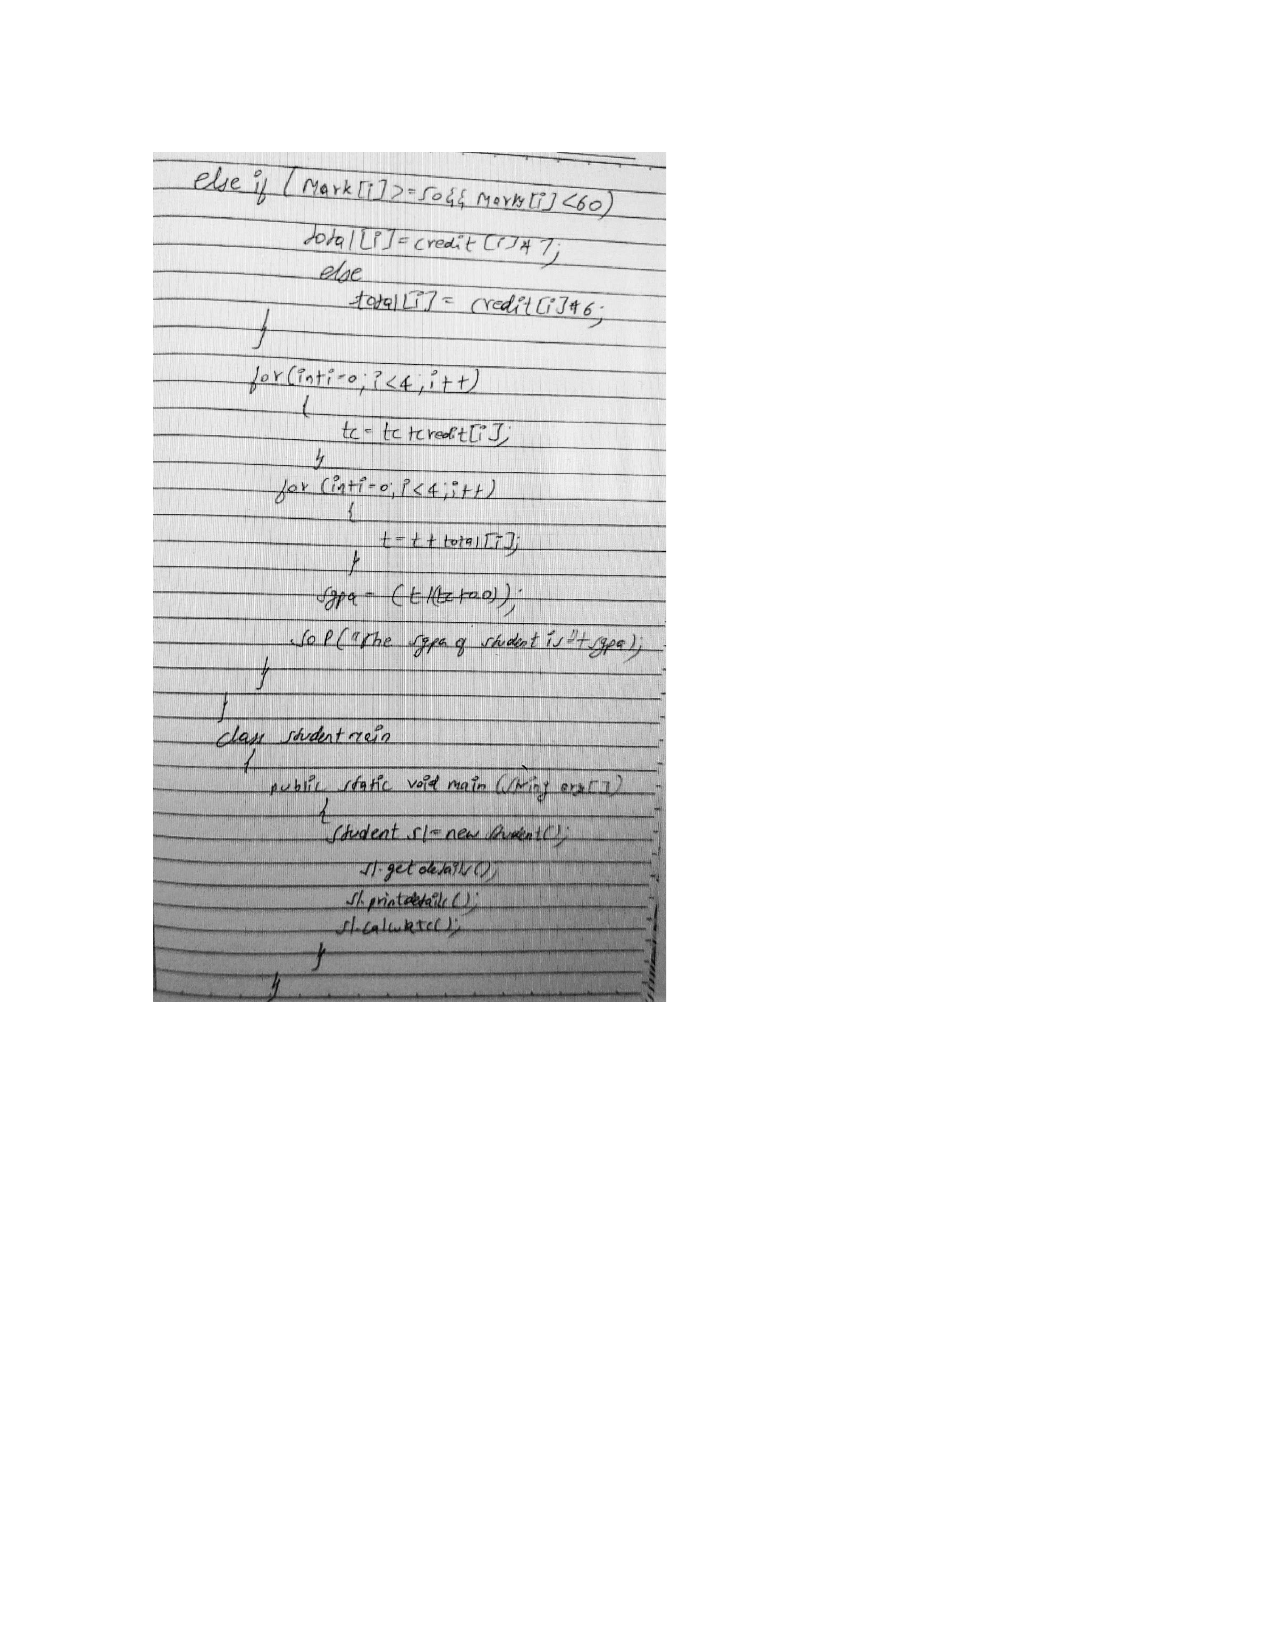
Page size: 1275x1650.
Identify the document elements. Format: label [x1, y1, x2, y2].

picture [153, 152, 667, 1002]
